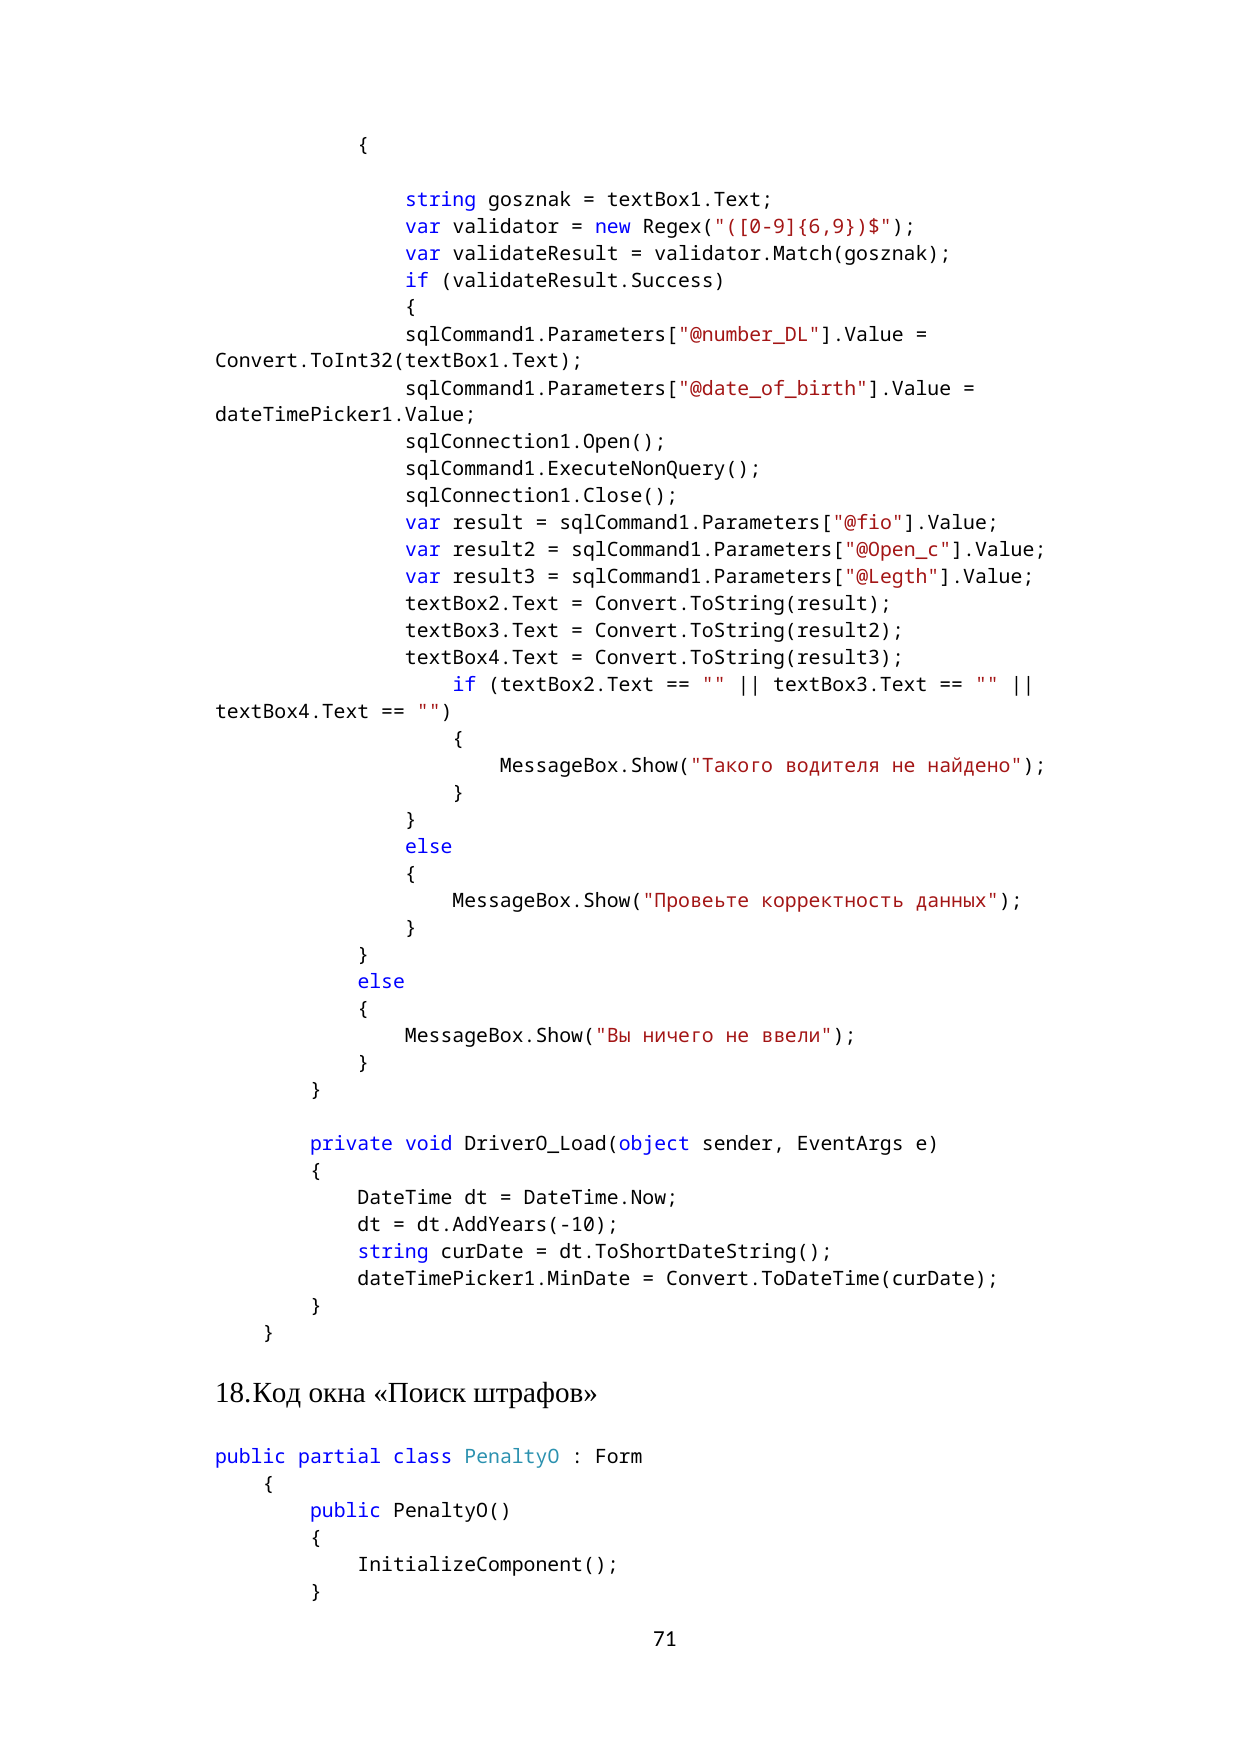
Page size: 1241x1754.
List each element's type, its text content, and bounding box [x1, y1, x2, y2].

text DateTime dt = DateTime.Now; [215, 1183, 1152, 1210]
text { [215, 994, 1152, 1021]
text dateTimePicker1.MinDate = Convert.ToDateTime(curDate); [215, 1264, 1152, 1291]
text } [215, 778, 1152, 805]
text dt = dt.AddYears(-10); [215, 1210, 1152, 1237]
text { [215, 1156, 1152, 1183]
text if (validateResult.Success) [215, 266, 1152, 293]
text MessageBox.Show("Провеьте корректность данных"); [215, 886, 1152, 913]
text MessageBox.Show("Такого водителя не найдено"); [215, 751, 1152, 778]
text var result = sqlCommand1.Parameters["@fio"].Value; [215, 509, 1152, 536]
text public partial class PenaltyO : Form [215, 1442, 1152, 1469]
text InitializeComponent(); [215, 1550, 1152, 1577]
text textBox3.Text = Convert.ToString(result2); [215, 617, 1152, 643]
text if (textBox2.Text == "" || textBox3.Text == "" || textBox4.Text == "") [215, 671, 1152, 724]
text } [215, 913, 1152, 940]
text var validateResult = validator.Match(gosznak); [215, 239, 1152, 266]
text textBox4.Text = Convert.ToString(result3); [215, 643, 1152, 671]
text string gosznak = textBox1.Text; [215, 185, 1152, 212]
text private void DriverO_Load(object sender, EventArgs e) [215, 1129, 1152, 1156]
text } [215, 1075, 1152, 1102]
text else [215, 832, 1152, 859]
text { [215, 293, 1152, 320]
text } [215, 1291, 1152, 1318]
text sqlCommand1.Parameters["@date_of_birth"].Value = dateTimePicker1.Value; [215, 374, 1152, 428]
text public PenaltyO() [215, 1496, 1152, 1523]
text } [215, 1048, 1152, 1075]
text { [215, 859, 1152, 886]
text sqlConnection1.Open(); [215, 428, 1152, 455]
text } [215, 940, 1152, 967]
text string curDate = dt.ToShortDateString(); [215, 1237, 1152, 1264]
text var validator = new Regex("([0-9]{6,9})$"); [215, 212, 1152, 239]
text { [215, 1523, 1152, 1550]
list Код окна «Поиск штрафов» [215, 1375, 1152, 1409]
text } [215, 1318, 1152, 1345]
text } [215, 805, 1152, 832]
text else [215, 967, 1152, 994]
text { [215, 130, 1152, 157]
text sqlCommand1.ExecuteNonQuery(); [215, 455, 1152, 482]
text var result2 = sqlCommand1.Parameters["@Open_c"].Value; [215, 536, 1152, 563]
text sqlConnection1.Close(); [215, 482, 1152, 509]
text MessageBox.Show("Вы ничего не ввели"); [215, 1021, 1152, 1048]
text { [215, 724, 1152, 751]
text { [215, 1469, 1152, 1496]
text textBox2.Text = Convert.ToString(result); [215, 589, 1152, 617]
text } [215, 1577, 1152, 1604]
text sqlCommand1.Parameters["@number_DL"].Value = Convert.ToInt32(textBox1.Text); [215, 320, 1152, 374]
text var result3 = sqlCommand1.Parameters["@Legth"].Value; [215, 563, 1152, 589]
